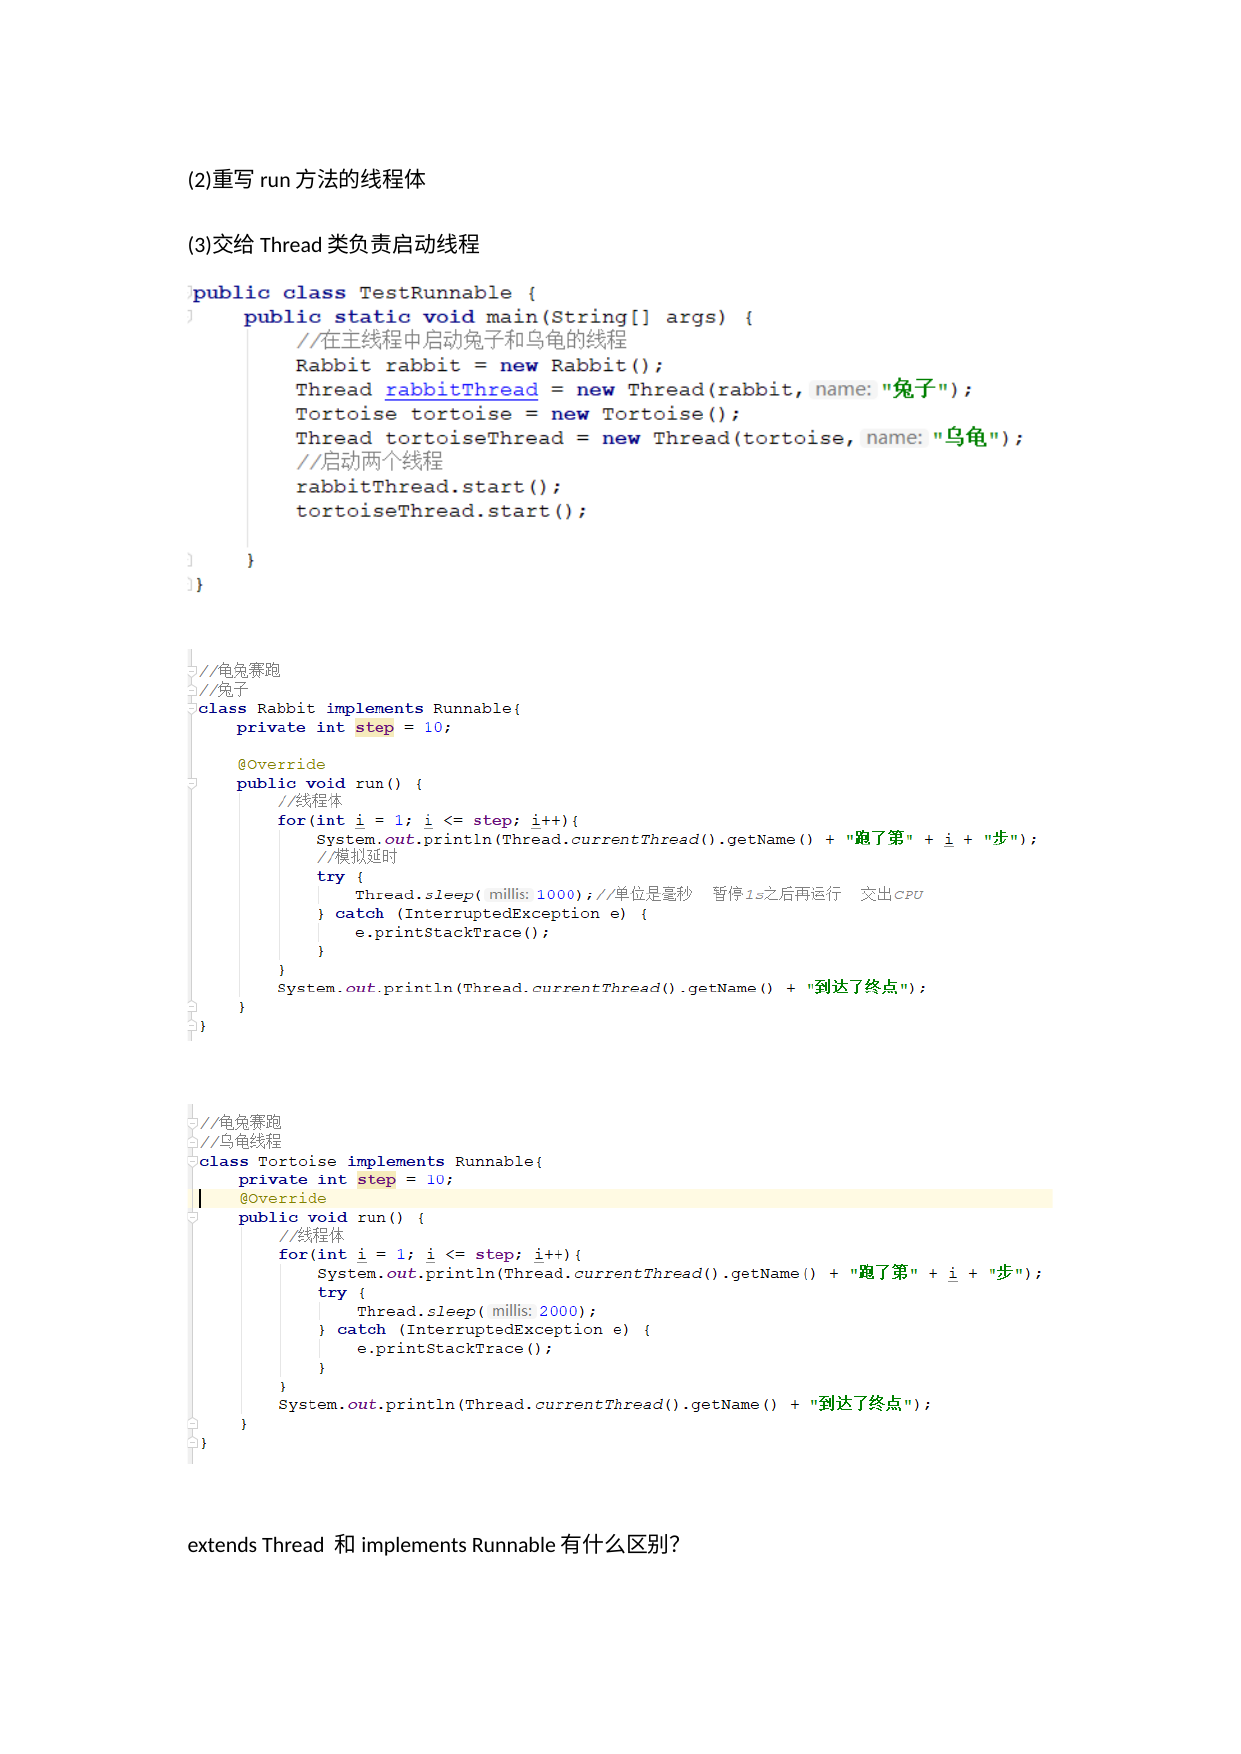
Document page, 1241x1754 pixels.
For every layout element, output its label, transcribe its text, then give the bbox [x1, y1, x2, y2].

text extends Thread 和 implements Runnable有什么区别？ [187, 1527, 1053, 1559]
picture [187, 649, 1053, 1041]
picture [187, 1104, 1053, 1464]
text (2)重写run方法的线程体 [187, 162, 1053, 194]
text (3)交给Thread类负责启动线程 [187, 227, 1053, 259]
picture [187, 259, 1053, 619]
